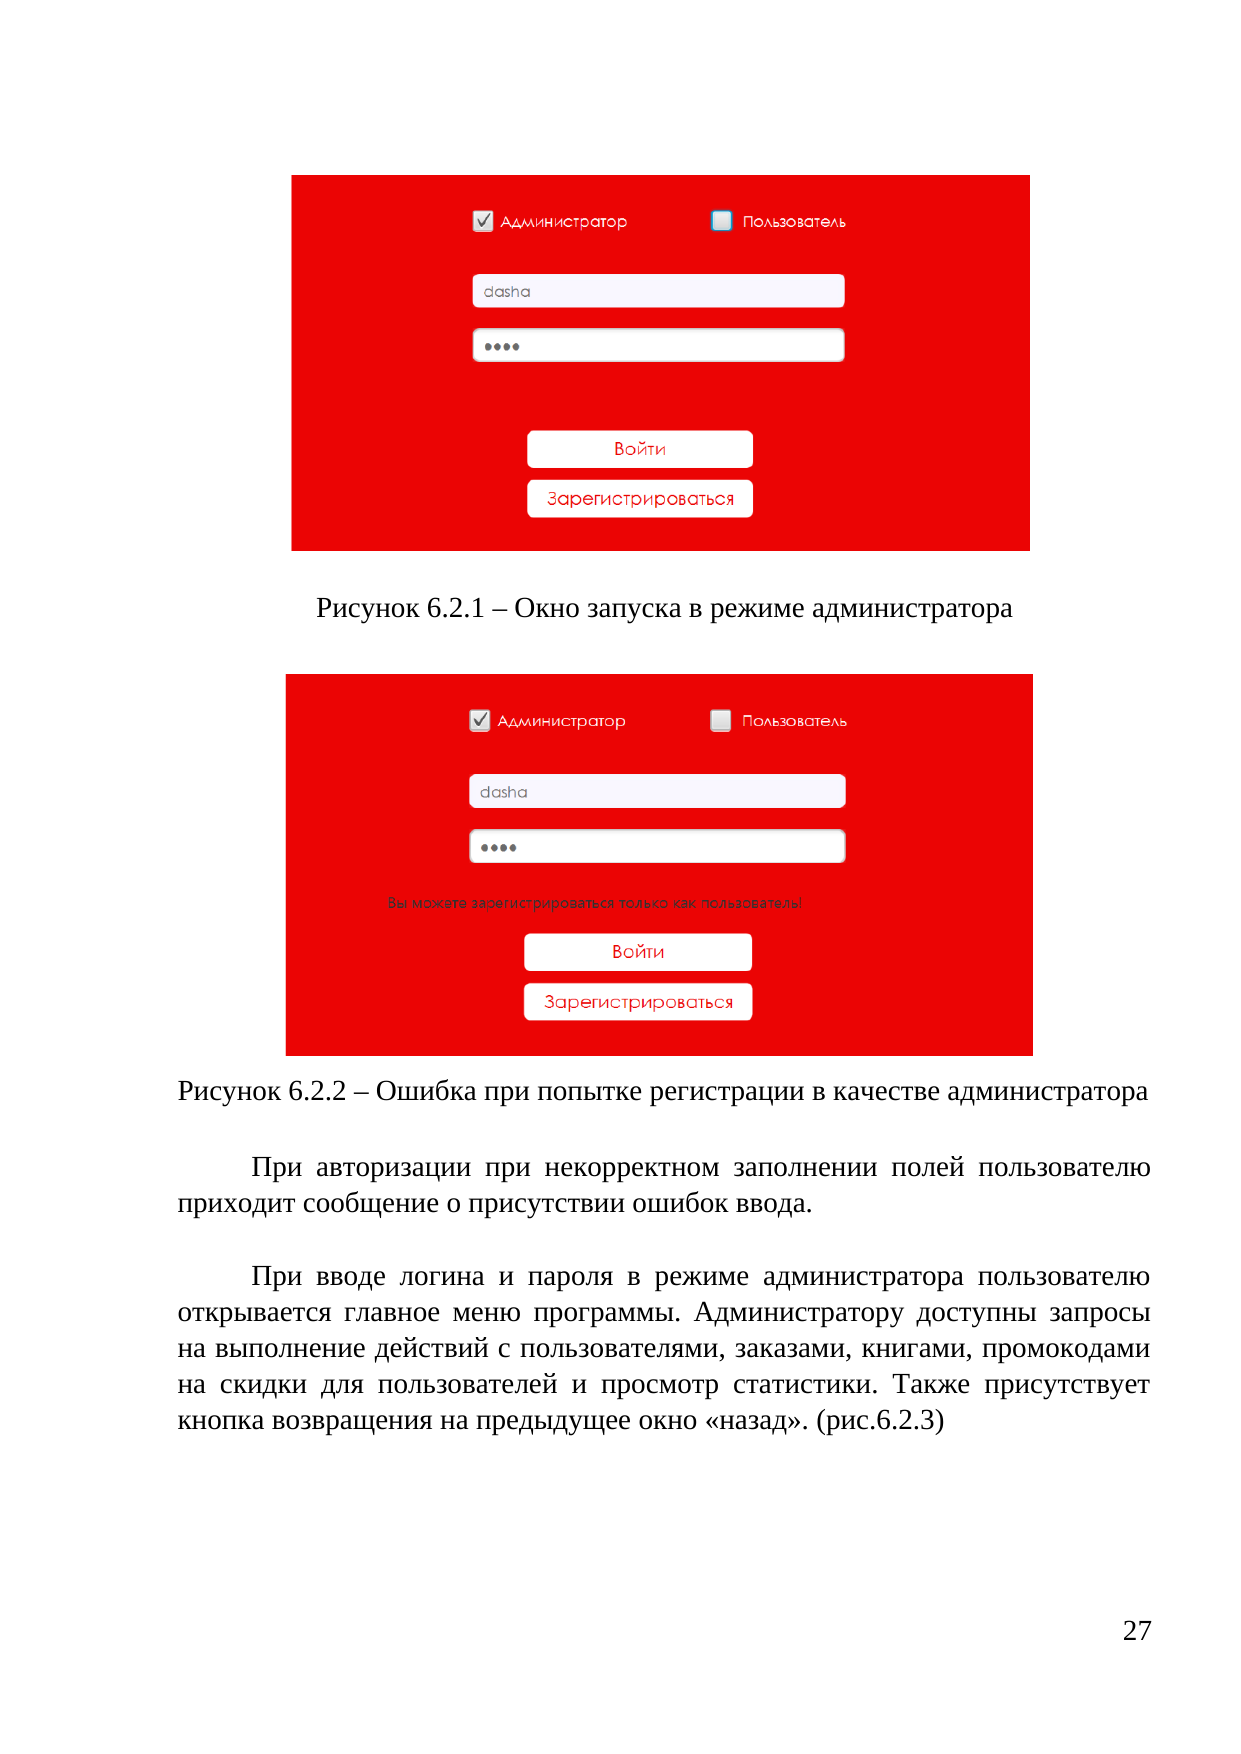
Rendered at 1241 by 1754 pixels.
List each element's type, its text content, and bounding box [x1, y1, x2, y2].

text При вводе логина и пароля в режиме администратора пользователю открывается главное меню программы. Администратору доступны запросы на выполнение действий с пользователями, заказами, книгами, промокодами на скидки для пользователей и просмотр статистики. Также присутствует кнопка возвращения на предыдущее окно «назад». (рис.6.2.3) [177, 1258, 1152, 1436]
text При авторизации при некорректном заполнении полей пользователю приходит сообщение о присутствии ошибок ввода. [177, 1149, 1152, 1219]
picture [275, 154, 1054, 588]
picture [279, 662, 1056, 1071]
text Рисунок 6.2.2 – Ошибка при попытке регистрации в качестве администратора [177, 1073, 1152, 1106]
text Рисунок 6.2.1 – Окно запуска в режиме администратора [177, 590, 1152, 623]
